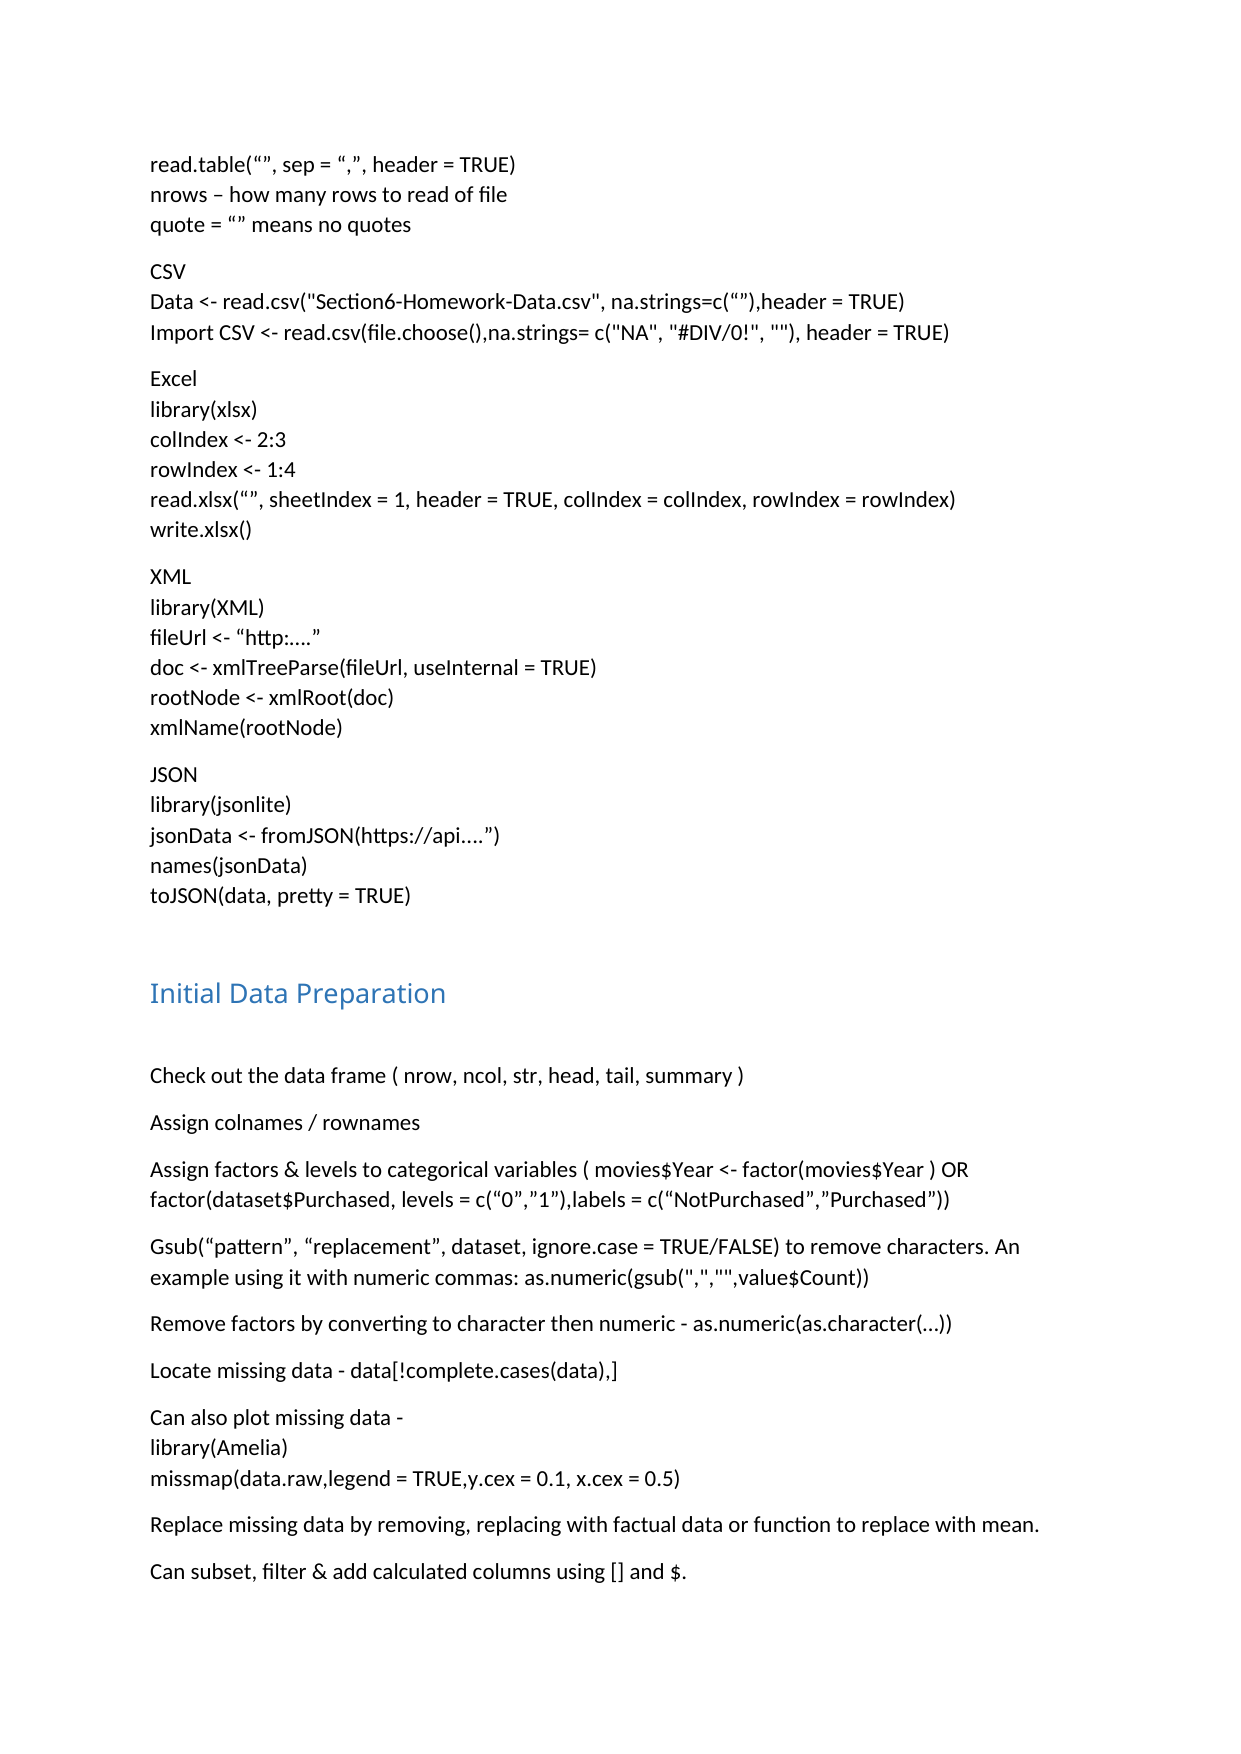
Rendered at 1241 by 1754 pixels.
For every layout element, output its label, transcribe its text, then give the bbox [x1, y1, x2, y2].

text Locate missing data - data[!complete.cases(data),] [150, 1356, 1090, 1384]
text XML library(XML) fileUrl <- “http:….” doc <- xmlTreeParse(fileUrl, useInternal = TRUE) rootNode <- xmlRoot(doc) xmlName(rootNode) [150, 562, 1090, 742]
text CSV Data <- read.csv("Section6-Homework-Data.csv", na.strings=c(“”),header = TRUE) Import CSV <- read.csv(file.choose(),na.strings= c("NA", "#DIV/0!", ""), header = TRUE) [150, 257, 1090, 346]
text JSON library(jsonlite) jsonData <- fromJSON(https://api....”) names(jsonData) toJSON(data, pretty = TRUE) [150, 760, 1090, 909]
text read.table(“”, sep = “,”, header = TRUE) nrows – how many rows to read of file quote = “” means no quotes [150, 150, 1090, 238]
text Check out the data frame ( nrow, ncol, str, head, tail, summary ) [150, 1062, 1090, 1090]
text Can also plot missing data - library(Amelia) missmap(data.raw,legend = TRUE,y.cex = 0.1, x.cex = 0.5) [150, 1403, 1090, 1492]
text Remove factors by converting to character then numeric - as.numeric(as.character(…)) [150, 1309, 1090, 1338]
text Replace missing data by removing, replacing with factual data or function to replace with mean. [150, 1511, 1090, 1539]
text Assign factors & levels to categorical variables ( movies$Year <- factor(movies$Year ) OR factor(dataset$Purchased, levels = c(“0”,”1”),labels = c(“NotPurchased”,”Purchased”)) [150, 1155, 1090, 1214]
text Excel library(xlsx) colIndex <- 2:3 rowIndex <- 1:4 read.xlsx(“”, sheetIndex = 1, header = TRUE, colIndex = colIndex, rowIndex = rowIndex) write.xlsx() [150, 364, 1090, 544]
text Assign colnames / rownames [150, 1108, 1090, 1137]
text Can subset, filter & add calculated columns using [] and $. [150, 1557, 1090, 1586]
text Gsub(“pattern”, “replacement”, dataset, ignore.case = TRUE/FALSE) to remove characters. An example using it with numeric commas: as.numeric(gsub(",","",value$Count)) [150, 1232, 1090, 1291]
subtitle Initial Data Preparation [150, 975, 1090, 1012]
